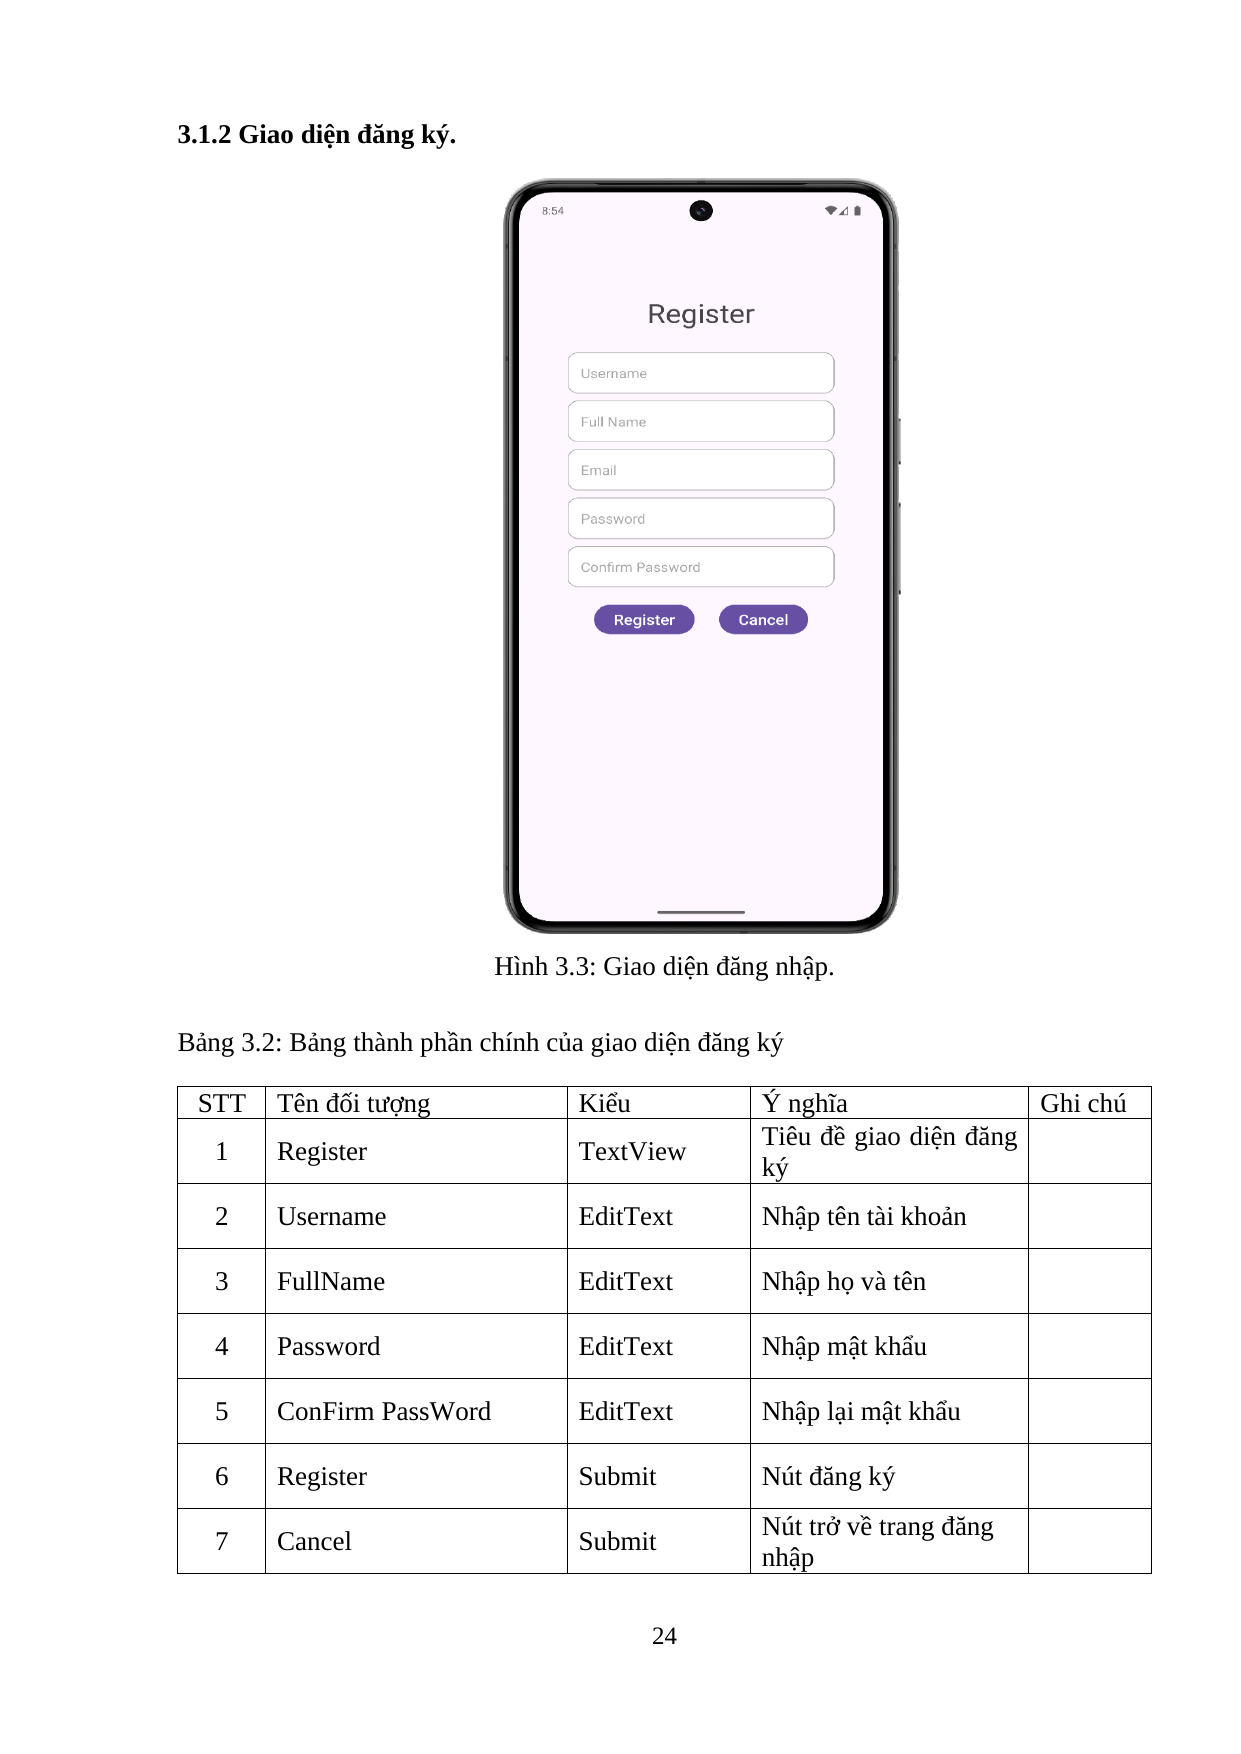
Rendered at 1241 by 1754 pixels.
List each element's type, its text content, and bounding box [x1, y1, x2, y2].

table_cell EditText [568, 1249, 750, 1313]
subtitle Hình 3.3: Giao diện đăng nhập. [177, 950, 1152, 981]
table_header Kiểu [568, 1087, 750, 1118]
table_cell 5 [178, 1379, 265, 1443]
table_cell [1029, 1444, 1151, 1508]
table_cell [1029, 1184, 1151, 1248]
table_cell [1029, 1509, 1151, 1573]
table_cell Password [266, 1314, 567, 1378]
table_cell [1029, 1119, 1151, 1183]
table_cell Tiêu đề giao diện đăng ký [751, 1119, 1028, 1183]
table_cell 4 [178, 1314, 265, 1378]
table_cell FullName [266, 1249, 567, 1313]
table_cell Username [266, 1184, 567, 1248]
table_header Ý nghĩa [751, 1087, 1028, 1118]
table_cell Nút trở về trang đăng nhập [751, 1509, 1028, 1573]
table_header Ghi chú [1029, 1087, 1151, 1118]
table_cell 3 [178, 1249, 265, 1313]
table_cell Nhập lại mật khẩu [751, 1379, 1028, 1443]
table_cell Submit [568, 1444, 750, 1508]
table_cell Cancel [266, 1509, 567, 1573]
table_cell [1029, 1379, 1151, 1443]
table_cell [1029, 1249, 1151, 1313]
table_cell Register [266, 1444, 567, 1508]
table_cell Nhập mật khẩu [751, 1314, 1028, 1378]
table_cell Nút đăng ký [751, 1444, 1028, 1508]
table_cell TextView [568, 1119, 750, 1183]
table_header Tên đối tượng [266, 1087, 567, 1118]
table_cell 6 [178, 1444, 265, 1508]
table_cell Nhập tên tài khoản [751, 1184, 1028, 1248]
table_header STT [178, 1087, 265, 1118]
subtitle Bảng 3.2: Bảng thành phần chính của giao diện đăng ký [177, 1026, 1152, 1057]
table_cell EditText [568, 1314, 750, 1378]
table_cell EditText [568, 1379, 750, 1443]
table_cell 1 [178, 1119, 265, 1183]
table_cell [1029, 1314, 1151, 1378]
subtitle 3.1.2 Giao diện đăng ký. [177, 118, 1152, 149]
picture [503, 178, 901, 934]
table_cell Register [266, 1119, 567, 1183]
table_cell EditText [568, 1184, 750, 1248]
table_cell 7 [178, 1509, 265, 1573]
table_cell Submit [568, 1509, 750, 1573]
table_cell Nhập họ và tên [751, 1249, 1028, 1313]
table_cell 2 [178, 1184, 265, 1248]
table_cell ConFirm PassWord [266, 1379, 567, 1443]
